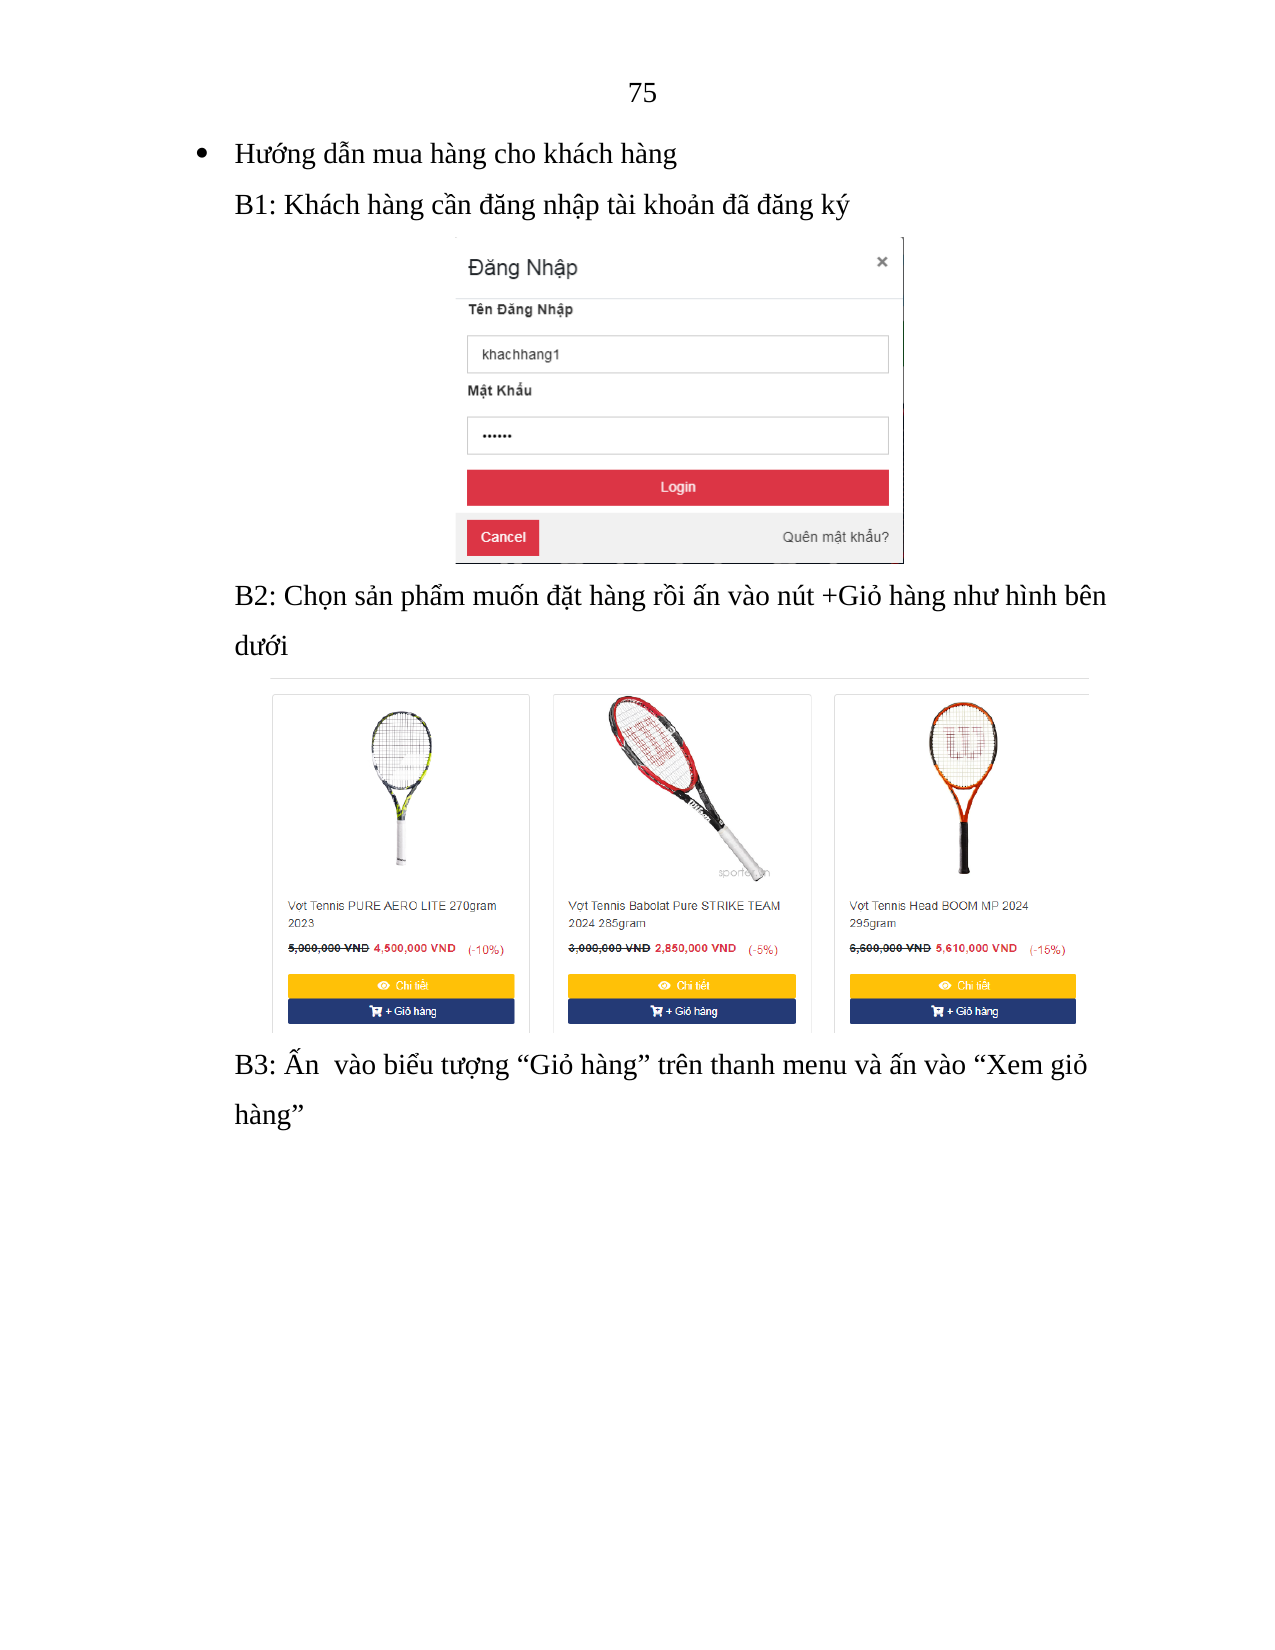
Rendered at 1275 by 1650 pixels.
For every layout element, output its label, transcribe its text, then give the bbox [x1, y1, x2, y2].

list B1: Khách hàng cần đăng nhập tài khoản đã đăng ký [234, 187, 1125, 221]
list B2: Chọn sản phẩm muốn đặt hàng rồi ấn vào nút +Giỏ hàng như hình bên dưới [234, 578, 1125, 661]
list B3: Ấn vào biểu tượng “Giỏ hàng” trên thanh menu và ấn vào “Xem giỏ hàng” [234, 1047, 1125, 1131]
picture [455, 237, 904, 564]
list Hướng dẫn mua hàng cho khách hàng [197, 137, 1125, 170]
picture [270, 678, 1089, 1033]
